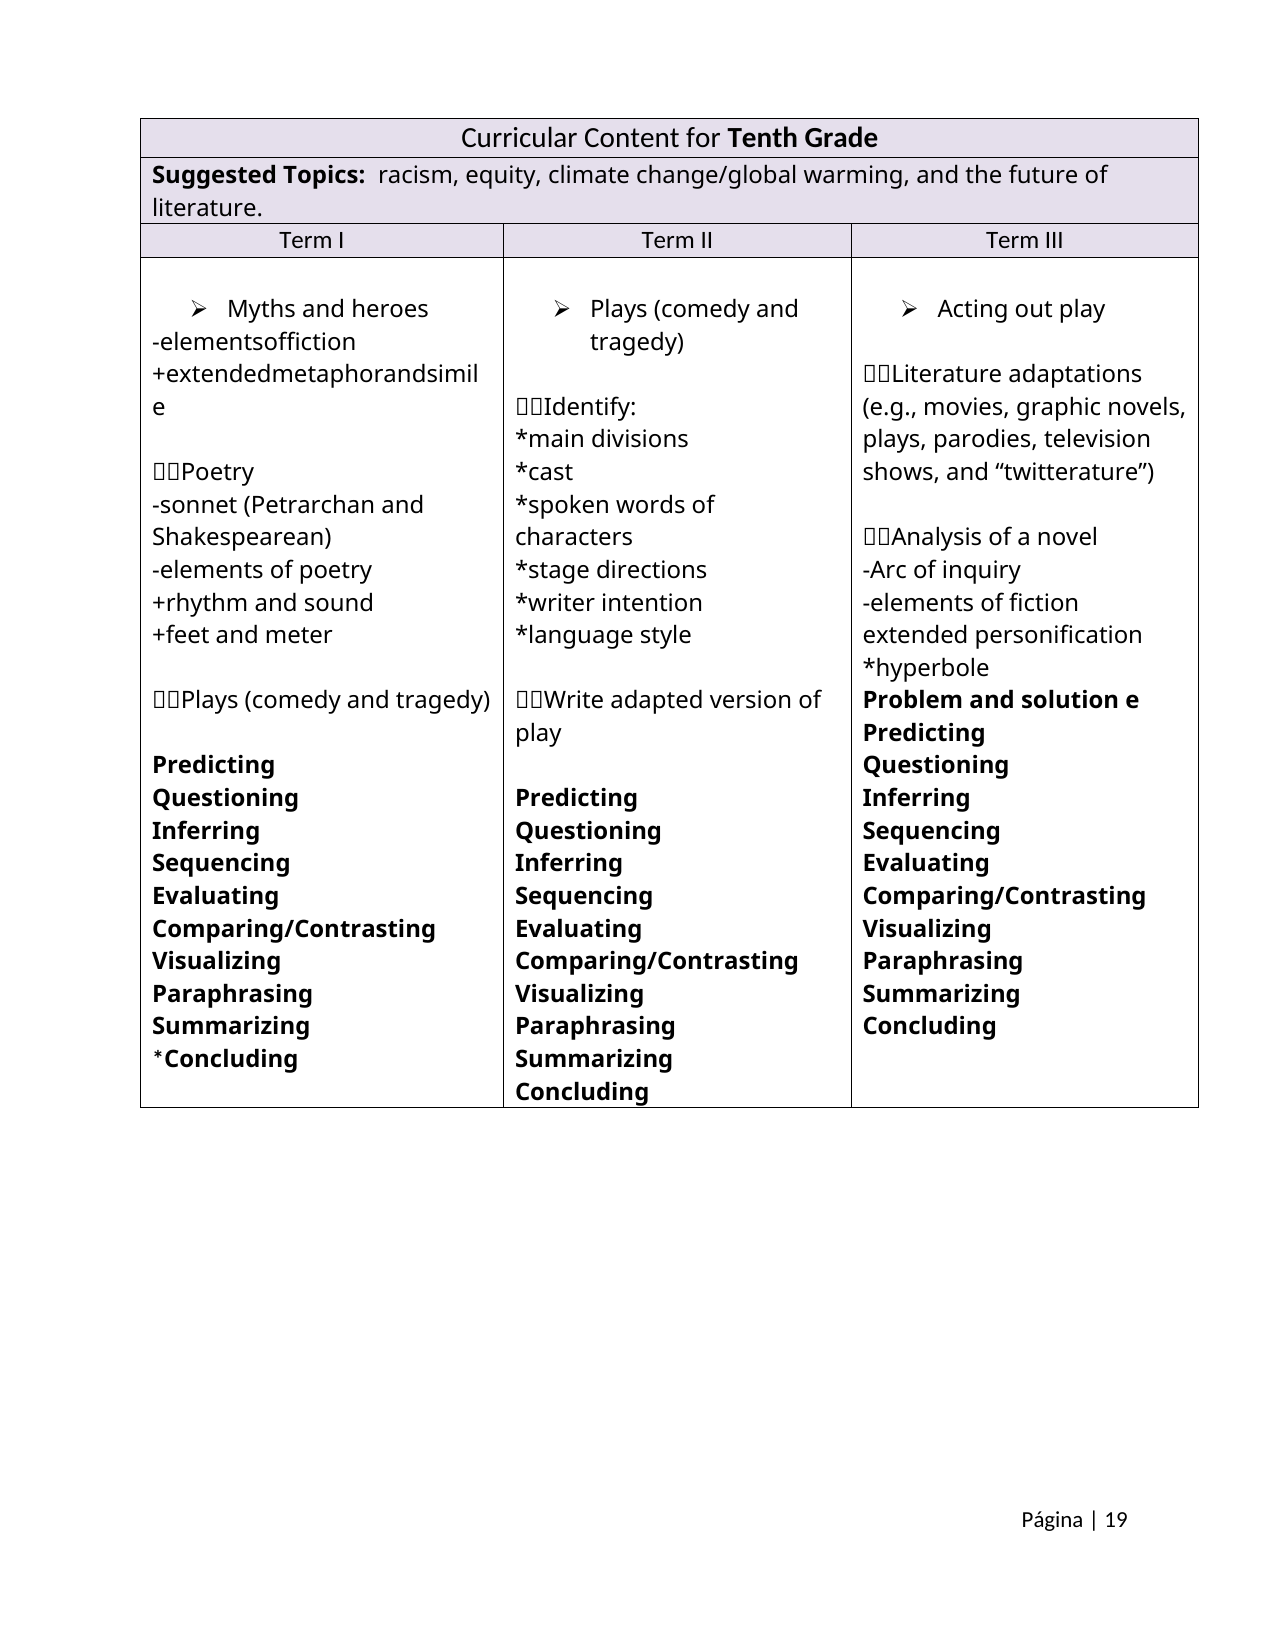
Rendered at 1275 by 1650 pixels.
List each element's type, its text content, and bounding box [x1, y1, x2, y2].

table_cell Acting out play Literature adaptations (e.g., movies, graphic novels, plays, parodies, television shows, and “twitterature”) Analysis of a novel -Arc of inquiry -elements of fiction extended personification *hyperbole Problem and solution e Predicting Questioning Inferring Sequencing Evaluating Comparing/Contrasting Visualizing Paraphrasing Summarizing Concluding [852, 258, 1198, 1107]
table_header Curricular Content for Tenth Grade [141, 119, 1198, 157]
table_cell Plays (comedy and tragedy) Identify: *main divisions *cast *spoken words of characters *stage directions *writer intention *language style Write adapted version of play Predicting Questioning Inferring Sequencing Evaluating Comparing/Contrasting Visualizing Paraphrasing Summarizing Concluding [504, 258, 851, 1107]
table_cell Term II [504, 224, 851, 257]
table_cell Suggested Topics: racism, equity, climate change/global warming, and the future of literature. [141, 158, 1198, 223]
table_cell Myths and heroes -elementsoffiction +extendedmetaphorandsimile Poetry -sonnet (Petrarchan and Shakespearean) -elements of poetry +rhythm and sound +feet and meter Plays (comedy and tragedy) Predicting Questioning Inferring Sequencing Evaluating Comparing/Contrasting Visualizing Paraphrasing Summarizing *Concluding [141, 258, 503, 1107]
table_cell Term I [141, 224, 503, 257]
table_cell Term III [852, 224, 1198, 257]
